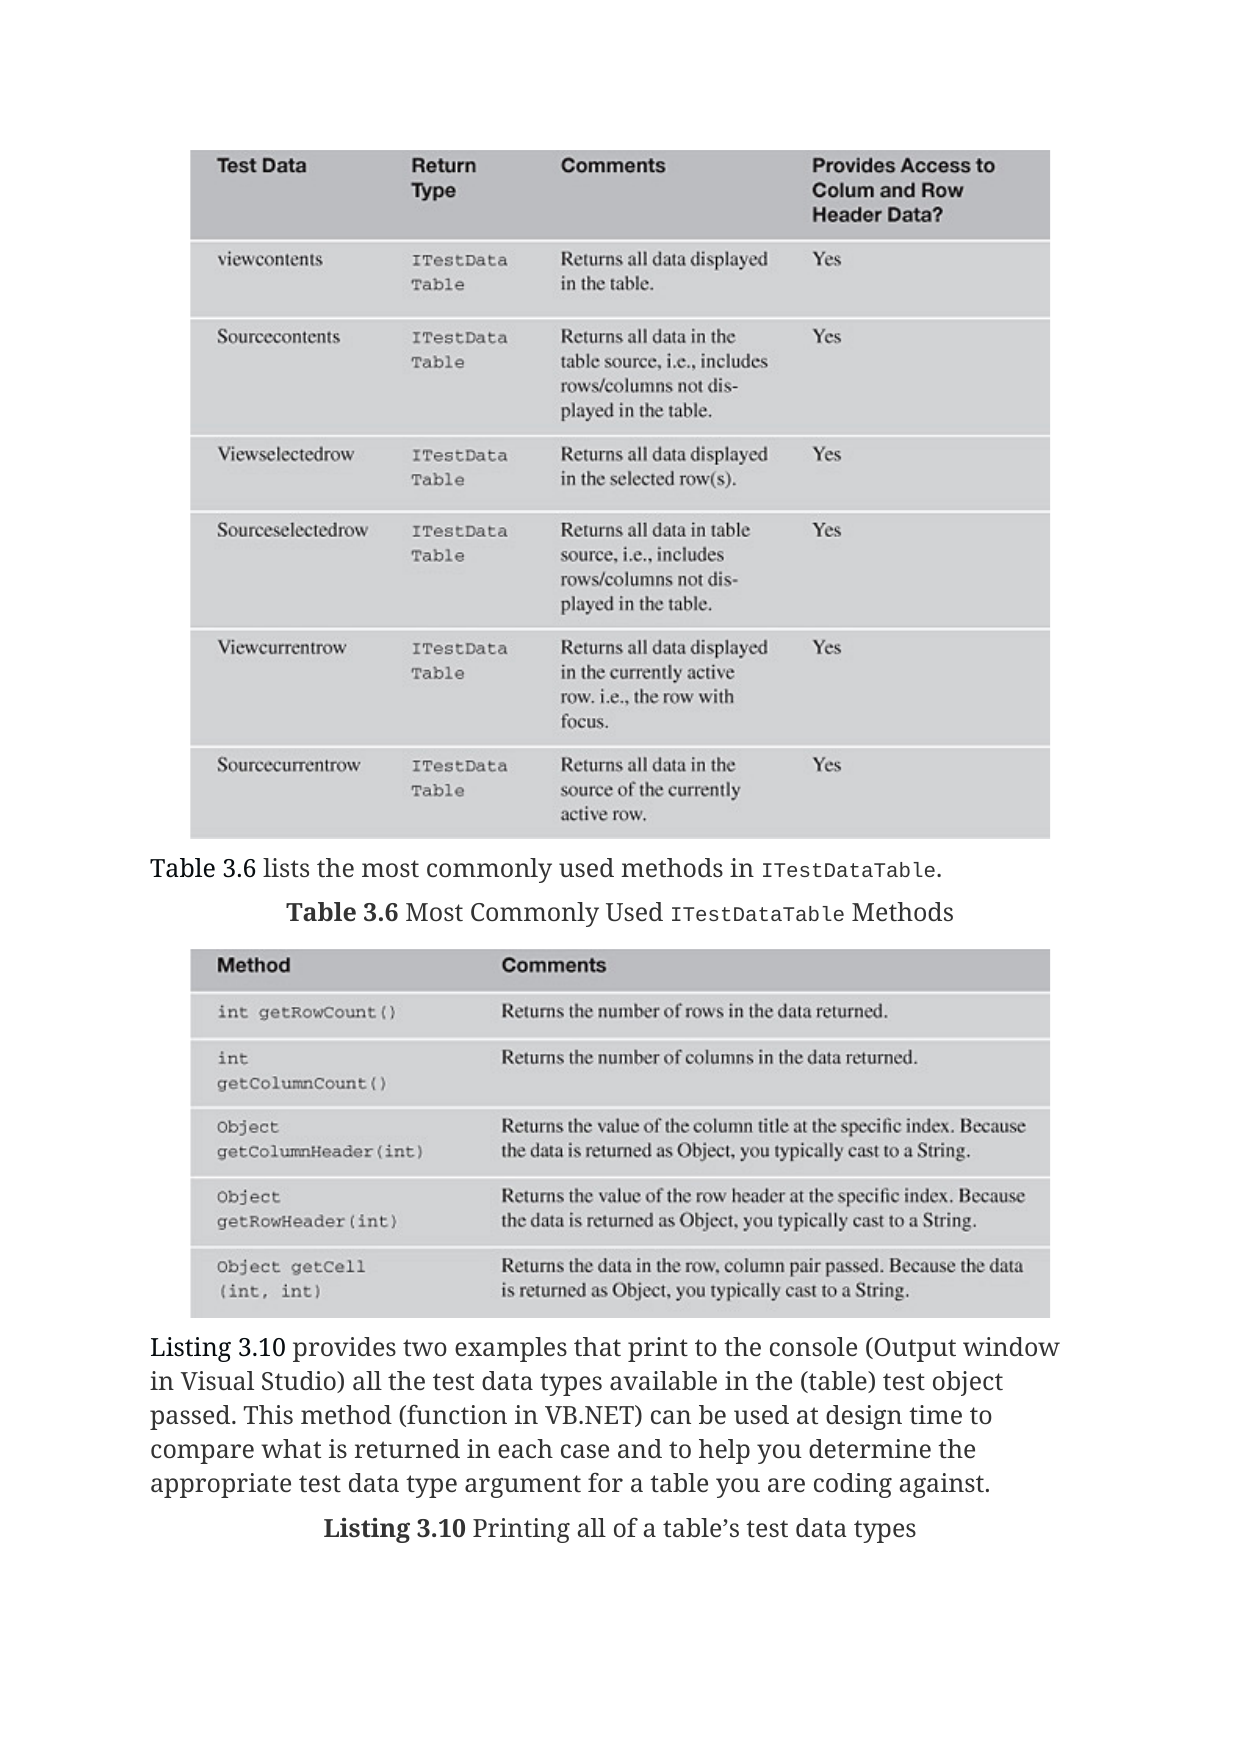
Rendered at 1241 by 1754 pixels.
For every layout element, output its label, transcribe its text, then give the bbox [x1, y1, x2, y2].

picture [190, 150, 1050, 839]
text Listing 3.10 provides two examples that print to the console (Output window in Visual Studio) all the test data types available in the (table) test object passed. This method (function in VB.NET) can be used at design time to compare what is returned in each case and to help you determine the appropriate test data type argument for a table you are coding against. [150, 1330, 1090, 1500]
picture [190, 949, 1050, 1318]
text Listing 3.10 Printing all of a table’s test data types [150, 1510, 1090, 1544]
text Table 3.6 Most Commonly Used ITestDataTable Methods [150, 895, 1090, 929]
text Table 3.6 lists the most commonly used methods in ITestDataTable. [150, 851, 1090, 885]
